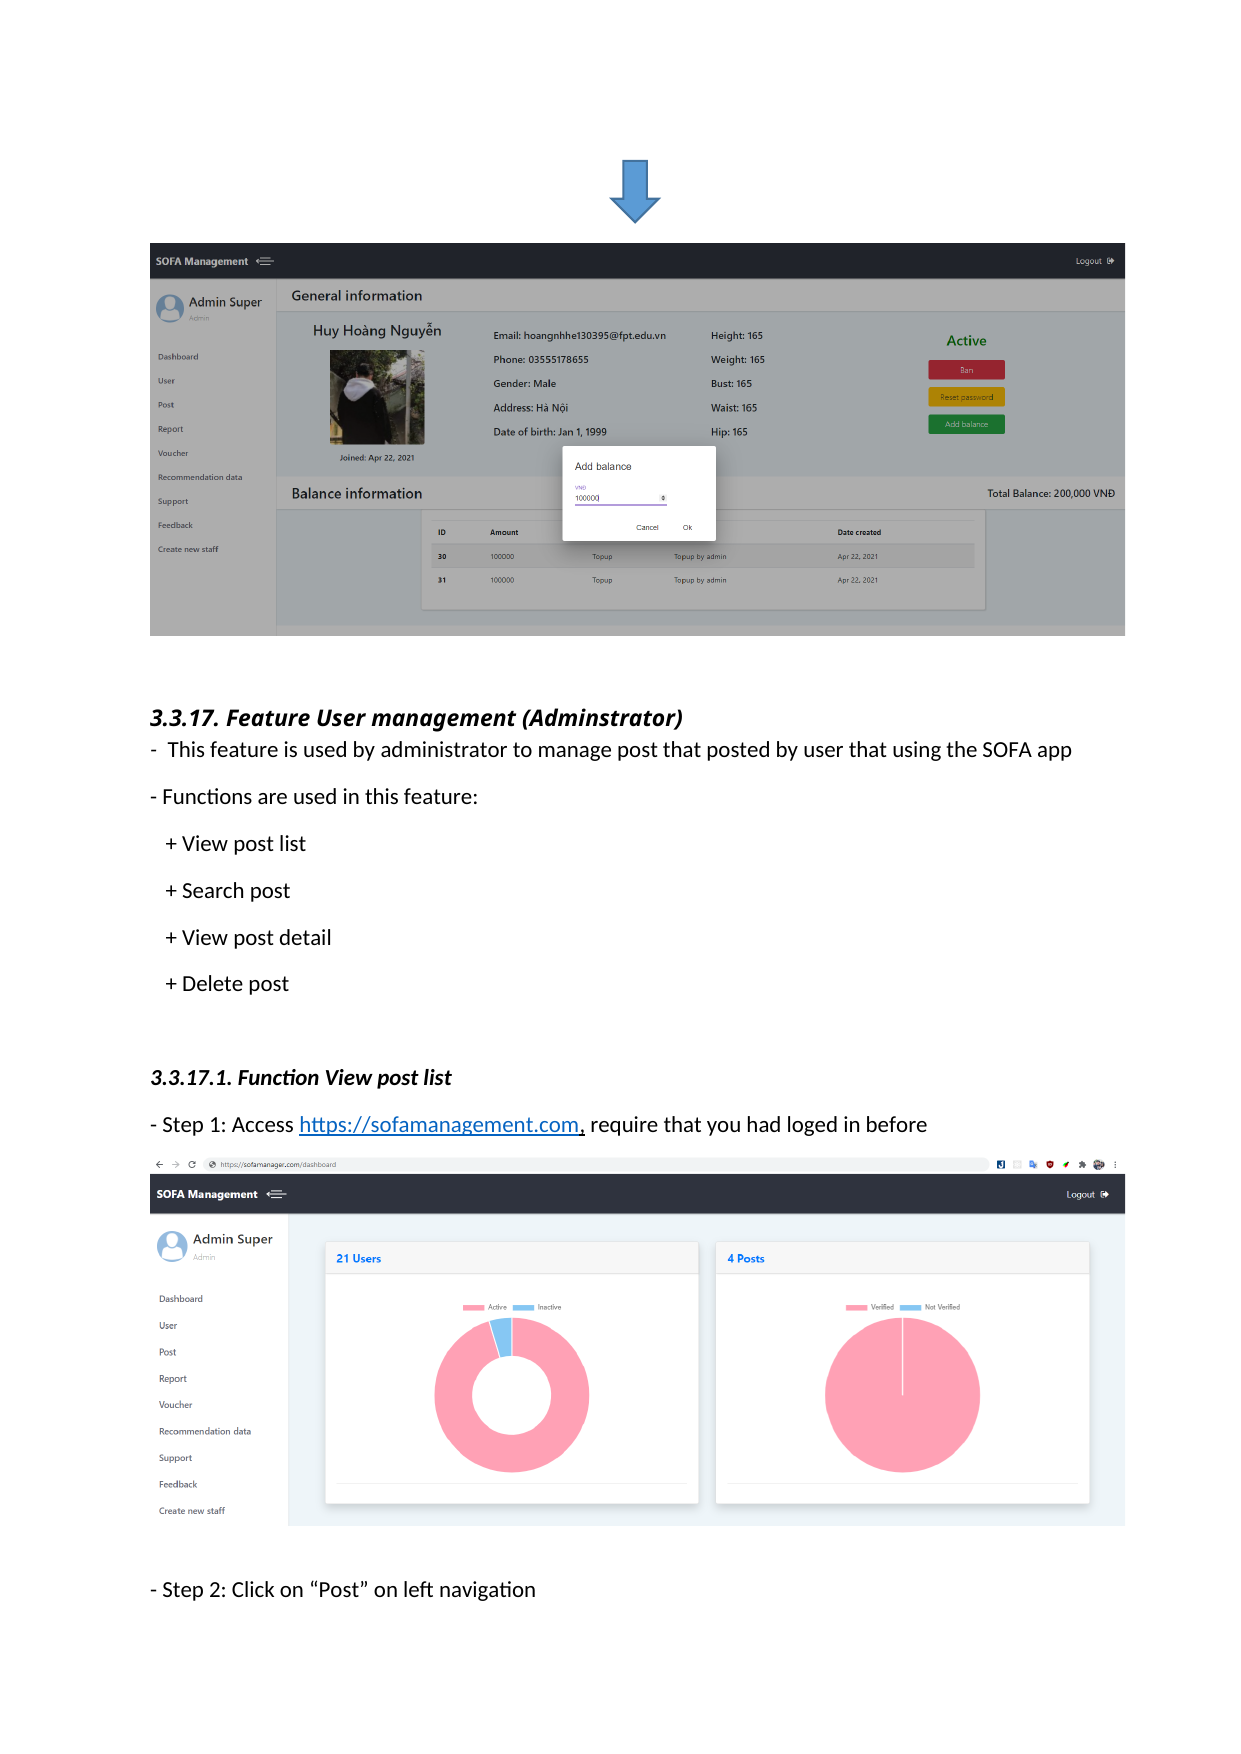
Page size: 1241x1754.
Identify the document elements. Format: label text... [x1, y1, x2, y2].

subtitle 3.3.17. Feature User management (Adminstrator) [150, 701, 1093, 733]
text + View post detail [150, 923, 1093, 951]
text - Step 1: Access https://sofamanagement.com, require that you had loged in before [150, 1110, 1093, 1138]
text - This feature is used by administrator to manage post that posted by user that using the SOFA app [150, 735, 1093, 763]
text - Step 2: Click on “Post” on left navigation [150, 1575, 1093, 1603]
text + Search post [150, 876, 1093, 904]
text + Delete post [150, 969, 1093, 998]
text 3.3.17.1. Function View post list [150, 1063, 1093, 1091]
picture [150, 1157, 1125, 1526]
text - Functions are used in this feature: [150, 782, 1093, 810]
text + View post list [150, 829, 1093, 857]
picture [150, 243, 1125, 636]
